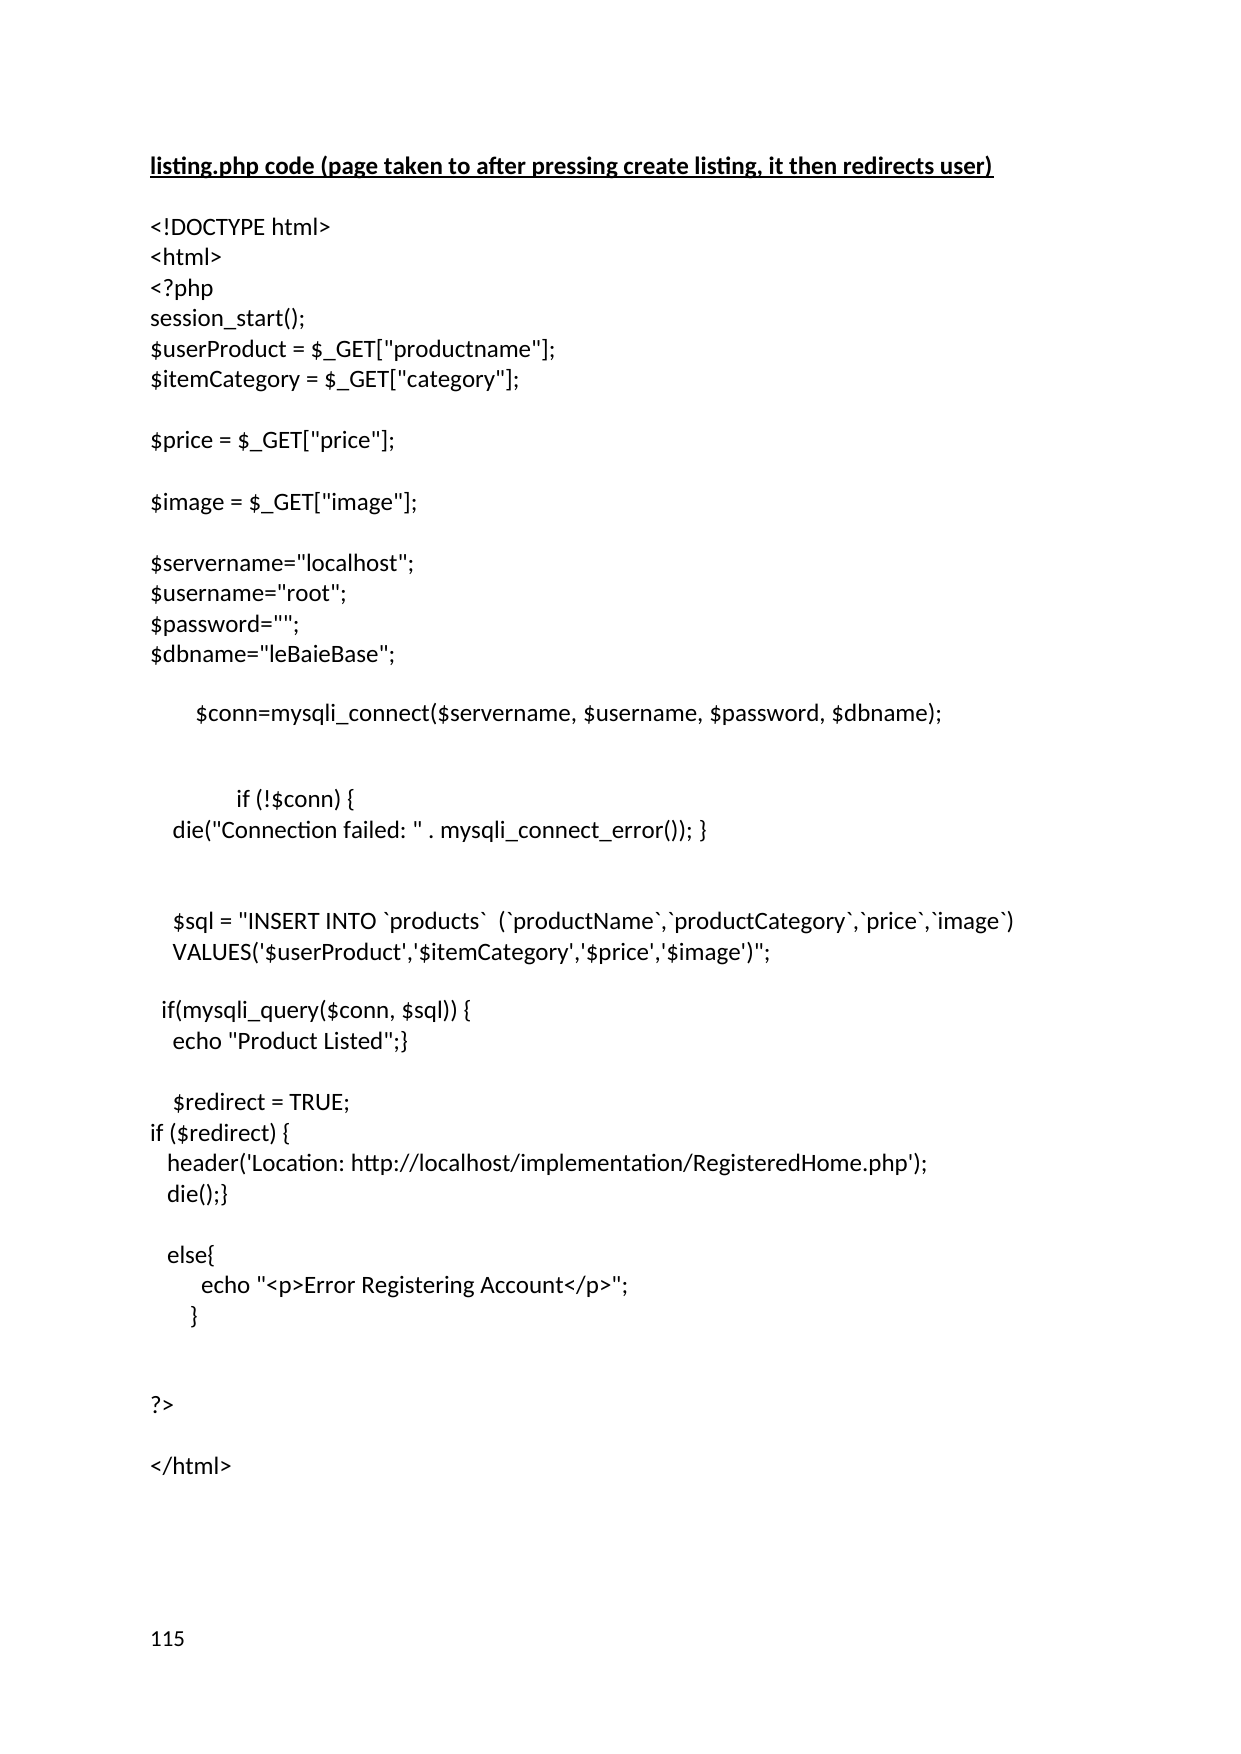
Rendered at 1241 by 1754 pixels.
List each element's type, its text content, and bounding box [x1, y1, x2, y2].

text if (!$conn) { [150, 783, 1090, 814]
text header('Location: http://localhost/implementation/RegisteredHome.php'); [150, 1147, 1090, 1178]
text listing.php code (page taken to after pressing create listing, it then redirects user) [150, 150, 1090, 181]
text $password=""; [150, 608, 1090, 638]
text ?> [150, 1389, 1090, 1419]
text $redirect = TRUE; [150, 1086, 1090, 1117]
text $itemCategory = $_GET["category"]; [150, 364, 1090, 394]
text } [150, 1300, 1090, 1330]
text $sql = "INSERT INTO `products` (`productName`,`productCategory`,`price`,`image`) [150, 906, 1090, 936]
text <!DOCTYPE html> [150, 211, 1090, 242]
text VALUES('$userProduct','$itemCategory','$price','$image')"; [150, 936, 1090, 967]
text $userProduct = $_GET["productname"]; [150, 333, 1090, 364]
text echo "Product Listed";} [150, 1025, 1090, 1056]
text $conn=mysqli_connect($servername, $username, $password, $dbname); [150, 697, 1090, 727]
text die();} [150, 1178, 1090, 1208]
text $image = $_GET["image"]; [150, 486, 1090, 516]
text $price = $_GET["price"]; [150, 425, 1090, 455]
text if(mysqli_query($conn, $sql)) { [150, 994, 1090, 1025]
text $dbname="leBaieBase"; [150, 638, 1090, 669]
text <?php [150, 272, 1090, 303]
text echo "<p>Error Registering Account</p>"; [150, 1269, 1090, 1300]
text if ($redirect) { [150, 1117, 1090, 1147]
text else{ [150, 1239, 1090, 1269]
text $servername="localhost"; [150, 547, 1090, 577]
text </html> [150, 1450, 1090, 1480]
text die("Connection failed: " . mysqli_connect_error()); } [150, 814, 1090, 844]
text $username="root"; [150, 577, 1090, 608]
text <html> [150, 242, 1090, 272]
text session_start(); [150, 303, 1090, 333]
